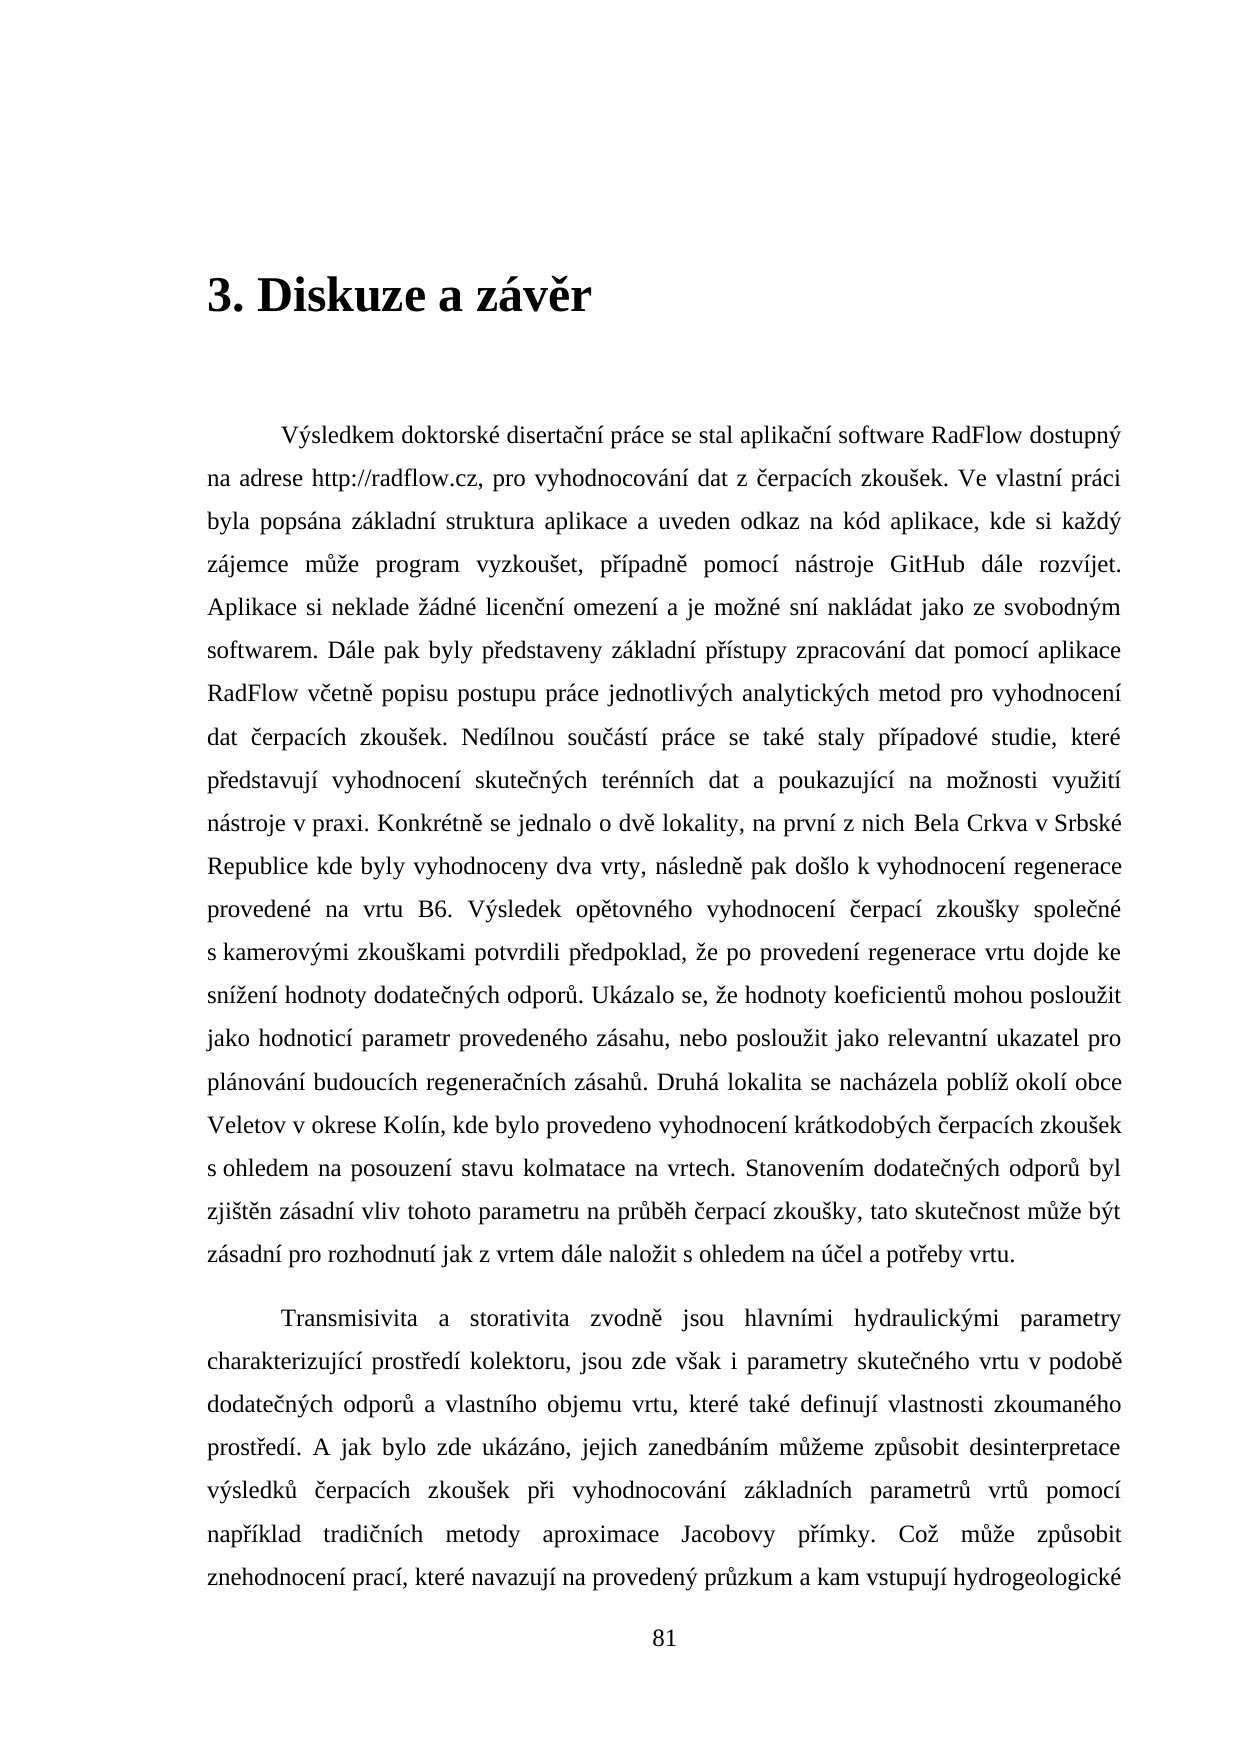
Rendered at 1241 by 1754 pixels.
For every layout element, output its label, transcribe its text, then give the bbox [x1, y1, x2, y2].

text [207, 1303, 1122, 1591]
text Výsledkem doktorské disertační práce se stal aplikační software RadFlow dostupný na adrese http://radflow.cz, pro vyhodnocování dat z čerpacích zkoušek. Ve vlastní práci byla popsána základní struktura aplikace a uveden odkaz na kód aplikace, kde si každý zájemce může program vyzkoušet, případně pomocí nástroje GitHub dále rozvíjet. Aplikace si neklade žádné licenční omezení a je možné sní nakládat jako ze svobodným softwarem. Dále pak byly představeny základní přístupy zpracování dat pomocí aplikace RadFlow včetně popisu postupu práce jednotlivých analytických metod pro vyhodnocení dat čerpacích zkoušek. Nedílnou součástí práce se také staly případové studie, které představují vyhodnocení skutečných terénních dat a poukazující na možnosti využití nástroje v praxi. Konkrétně se jednalo o dvě lokality, na první z nich Bela Crkva v Srbské Republice kde byly vyhodnoceny dva vrty, následně pak došlo k vyhodnocení regenerace provedené na vrtu B6. Výsledek opětovného vyhodnocení čerpací zkoušky společné s kamerovými zkouškami potvrdili předpoklad, že po provedení regenerace vrtu dojde ke snížení hodnoty dodatečných odporů. Ukázalo se, že hodnoty koeficientů mohou posloužit jako hodnoticí parametr provedeného zásahu, nebo posloužit jako relevantní ukazatel pro plánování budoucích regeneračních zásahů. Druhá lokalita se nacházela poblíž okolí obce Veletov v okrese Kolín, kde bylo provedeno vyhodnocení krátkodobých čerpacích zkoušek s ohledem na posouzení stavu kolmatace na vrtech. Stanovením dodatečných odporů byl zjištěn zásadní vliv tohoto parametru na průběh čerpací zkoušky, tato skutečnost může být zásadní pro rozhodnutí jak z vrtem dále naložit s ohledem na účel a potřeby vrtu. [207, 420, 1122, 1268]
subtitle 3. Diskuze a závěr [207, 265, 1122, 322]
